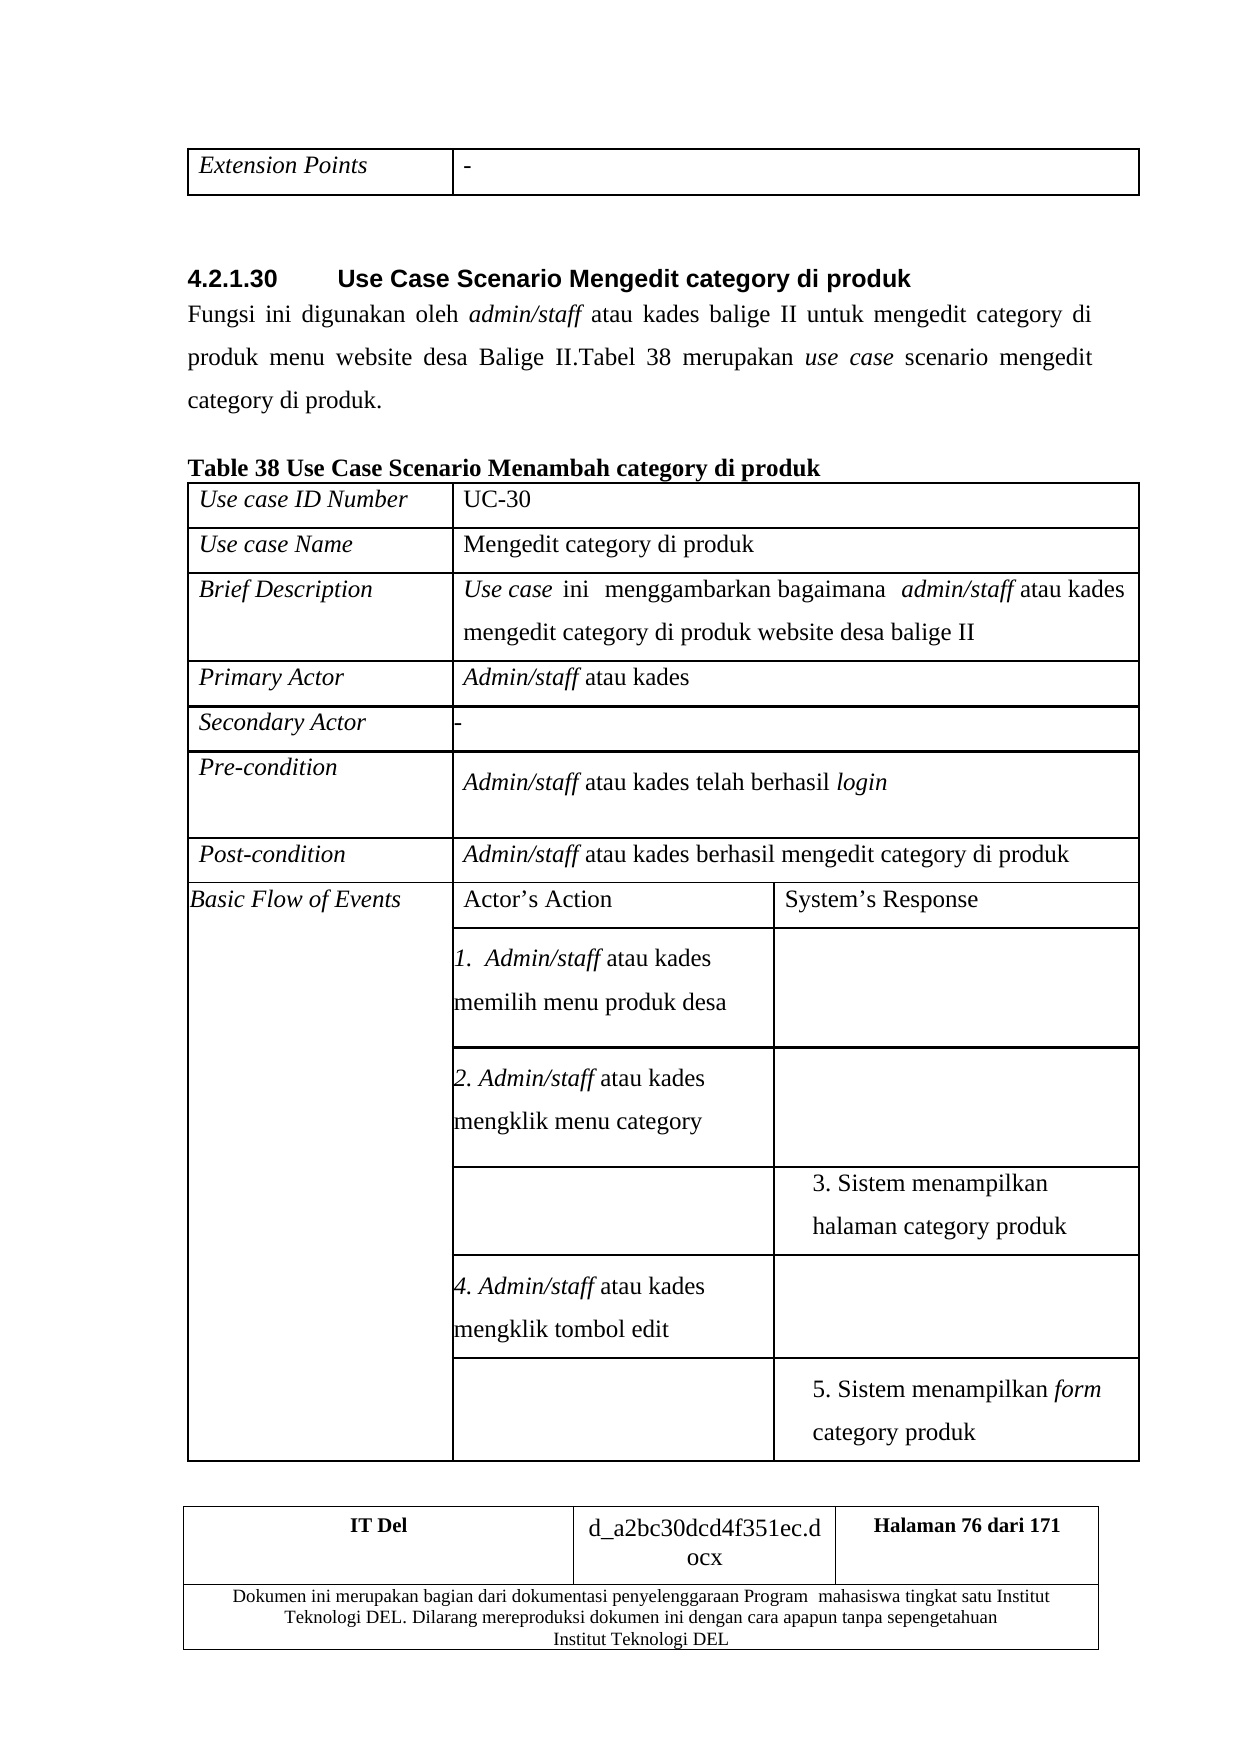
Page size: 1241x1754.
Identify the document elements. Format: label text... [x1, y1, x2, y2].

table_cell 2. Admin/staff atau kades mengklik menu category [454, 1049, 773, 1166]
text Fungsi ini digunakan oleh admin/staff atau kades balige II untuk mengedit category di produk menu website desa Balige II.Tabel 38 merupakan use case scenario mengedit category di produk. [187, 299, 1092, 414]
text Table 38 Use Case Scenario Menambah category di produk [187, 453, 1092, 482]
table_cell Mengedit category di produk [454, 529, 1138, 572]
table_cell Actor’s Action [454, 883, 773, 927]
table_cell 4. Admin/staff atau kades mengklik tombol edit [454, 1256, 773, 1357]
table_cell [775, 929, 1138, 1046]
table_header UC-30 [454, 484, 1138, 527]
table_cell Admin/staff atau kades berhasil mengedit category di produk [454, 839, 1138, 882]
table_cell Secondary Actor [189, 708, 452, 750]
table_cell - [454, 708, 1138, 750]
table_cell Use case ini menggambarkan bagaimana admin/staff atau kades mengedit category di produk website desa balige II [454, 574, 1138, 660]
table_cell Use case Name [189, 529, 452, 572]
table_cell System’s Response [775, 883, 1138, 927]
table_cell Primary Actor [189, 662, 452, 705]
table_cell [454, 1168, 773, 1254]
table_cell 1. Admin/staff atau kades memilih menu produk desa [454, 929, 773, 1046]
table_cell Admin/staff atau kades telah berhasil login [454, 753, 1138, 837]
table_cell - [454, 150, 1138, 193]
table_cell 5. Sistem menampilkan form category produk [775, 1359, 1138, 1460]
table_cell [454, 1359, 773, 1460]
table_cell Extension Points [189, 150, 452, 193]
table_header Use case ID Number [189, 484, 452, 527]
table_cell Brief Description [189, 574, 452, 660]
table_cell Pre-condition [189, 753, 452, 837]
subtitle Use Case Scenario Mengedit category di produk [187, 264, 1092, 292]
table_cell [775, 1256, 1138, 1357]
table_cell Post-condition [189, 839, 452, 882]
table_cell [775, 1049, 1138, 1166]
table_cell Admin/staff atau kades [454, 662, 1138, 705]
table_cell Basic Flow of Events [189, 883, 452, 1460]
table_cell 3. Sistem menampilkan halaman category produk [775, 1168, 1138, 1254]
